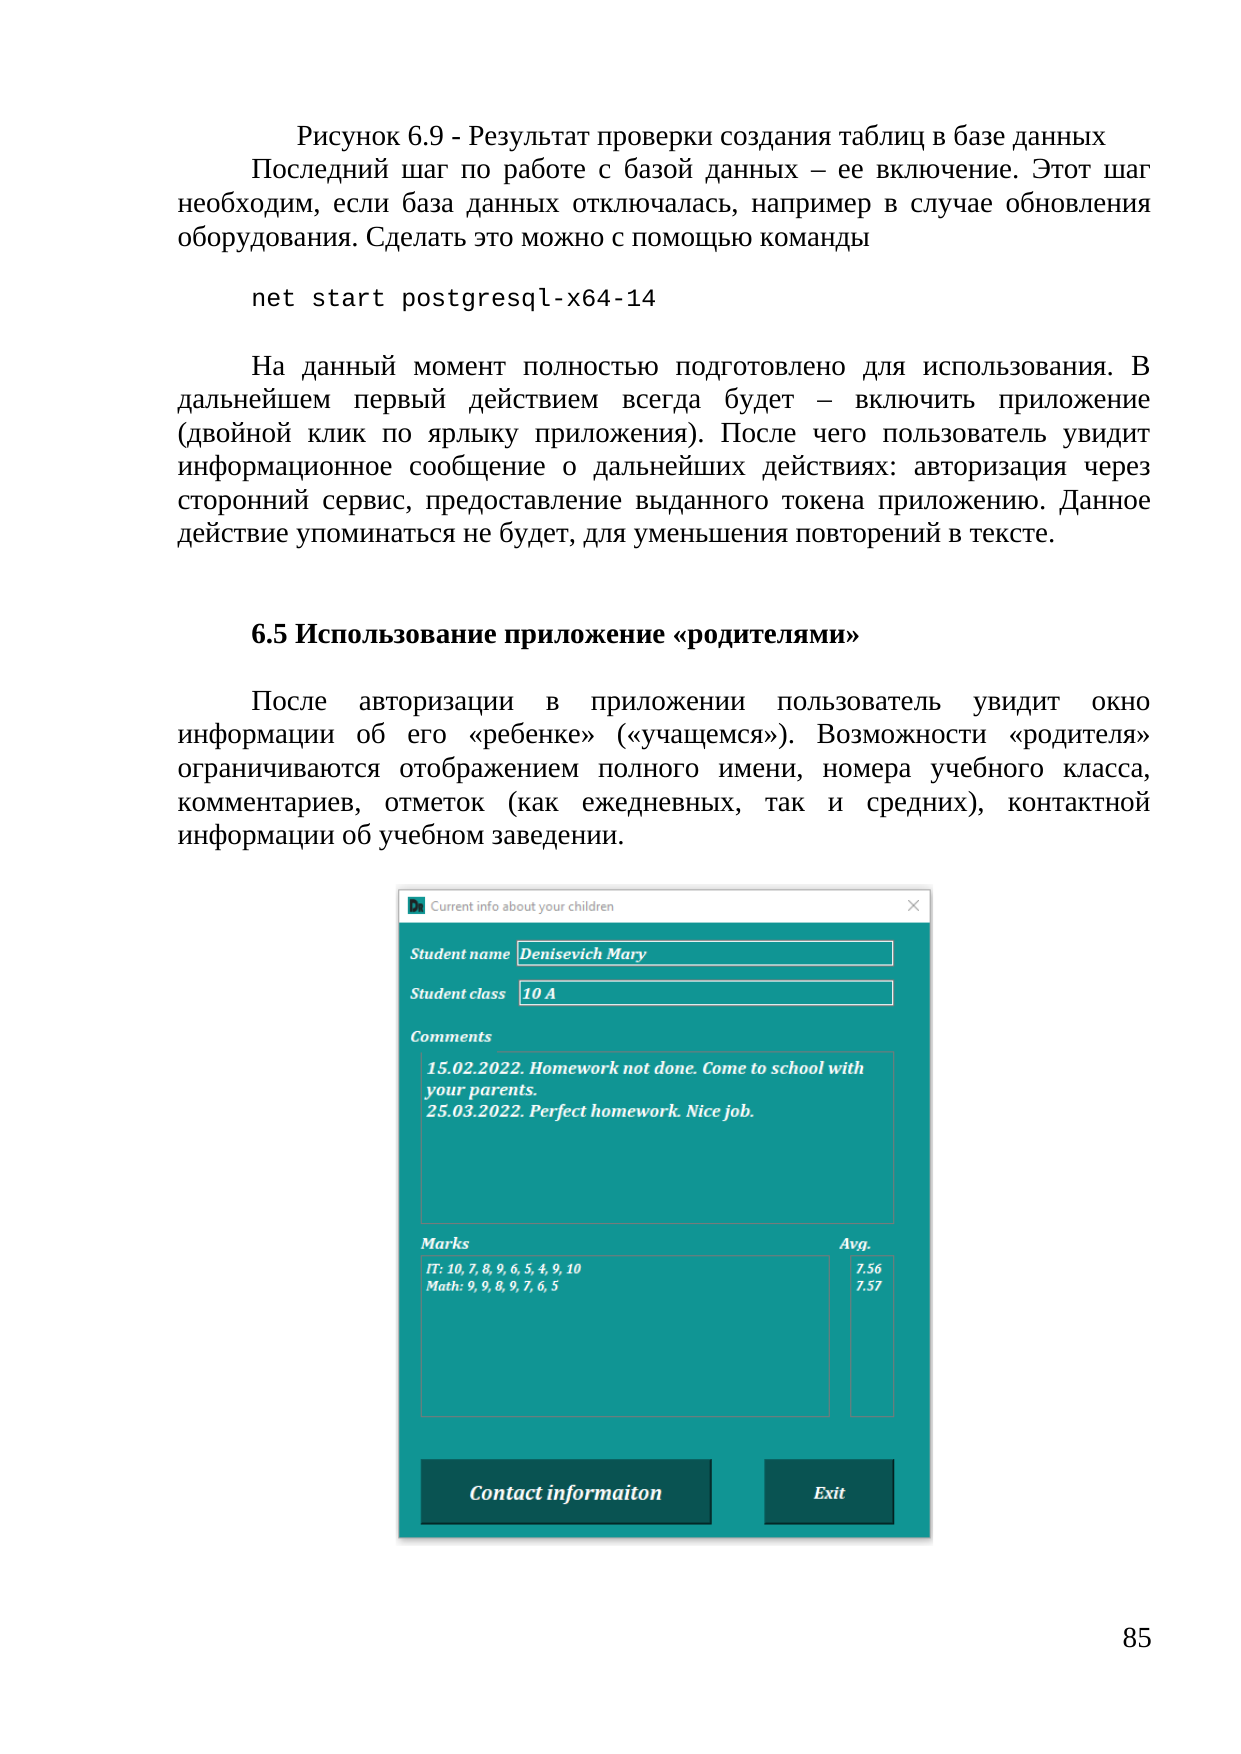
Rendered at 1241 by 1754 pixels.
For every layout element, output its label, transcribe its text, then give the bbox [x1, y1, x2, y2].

text После авторизации в приложении пользователь увидит окно информации об его «ребенке» («учащемся»). Возможности «родителя» ограничиваются отображением полного имени, номера учебного класса, комментариев, отметок (как ежедневных, так и средних), контактной информации об учебном заведении. [177, 683, 1152, 851]
text На данный момент полностью подготовлено для использования. В дальнейшем первый действием всегда будет – включить приложение (двойной клик по ярлыку приложения). После чего пользователь увидит информационное сообщение о дальнейших действиях: авторизация через сторонний сервис, предоставление выданного токена приложению. Данное действие упоминаться не будет, для уменьшения повторений в тексте. [177, 348, 1152, 549]
subtitle 6.5 Использование приложение «родителями» [177, 616, 1152, 649]
picture [395, 884, 934, 1546]
text Рисунок 6.9 - Результат проверки создания таблиц в базе данных [177, 118, 1152, 152]
text Последний шаг по работе с базой данных – ее включение. Этот шаг необходим, если база данных отключалась, например в случае обновления оборудования. Сделать это можно с помощью команды [177, 152, 1152, 252]
text net start postgresql-x64-14 [177, 286, 1152, 314]
